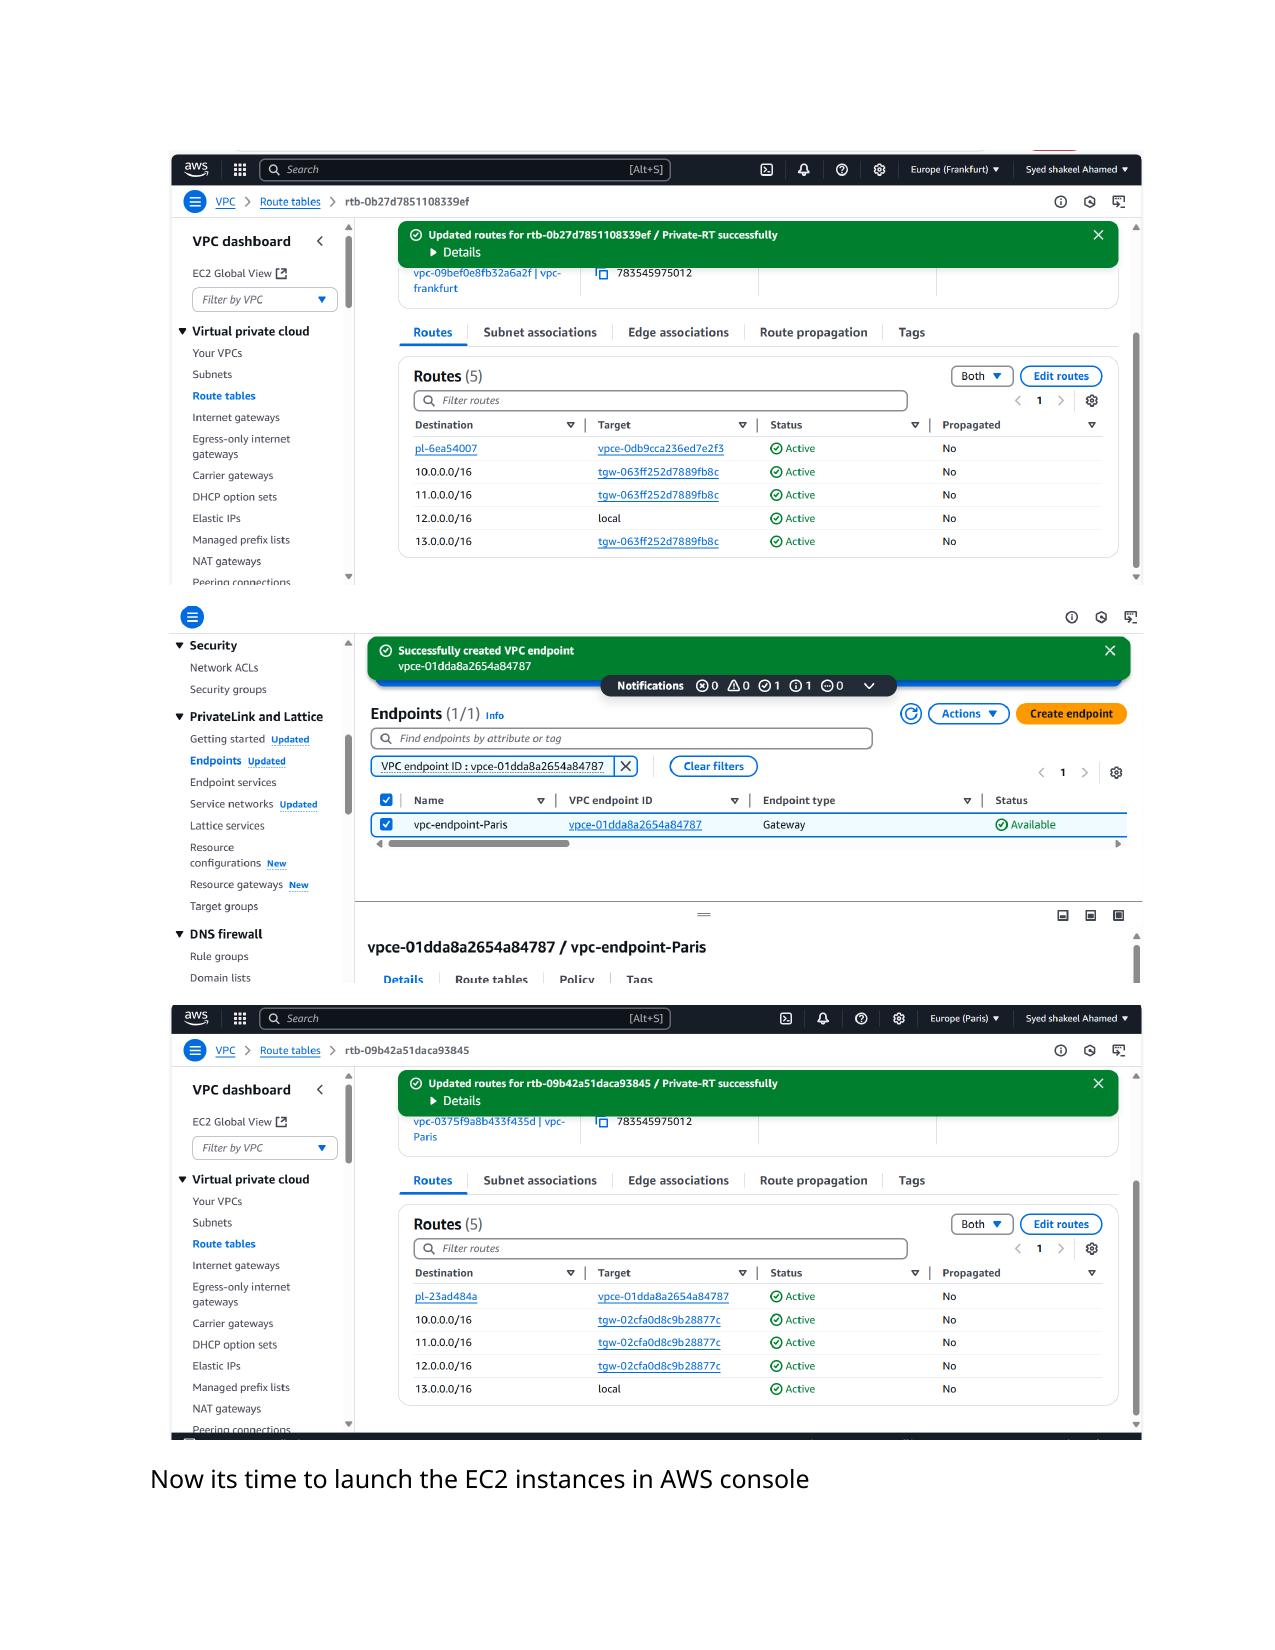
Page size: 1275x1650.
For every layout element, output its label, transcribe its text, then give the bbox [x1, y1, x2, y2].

text Now its time to launch the EC2 instances in AWS console [150, 1462, 1125, 1496]
